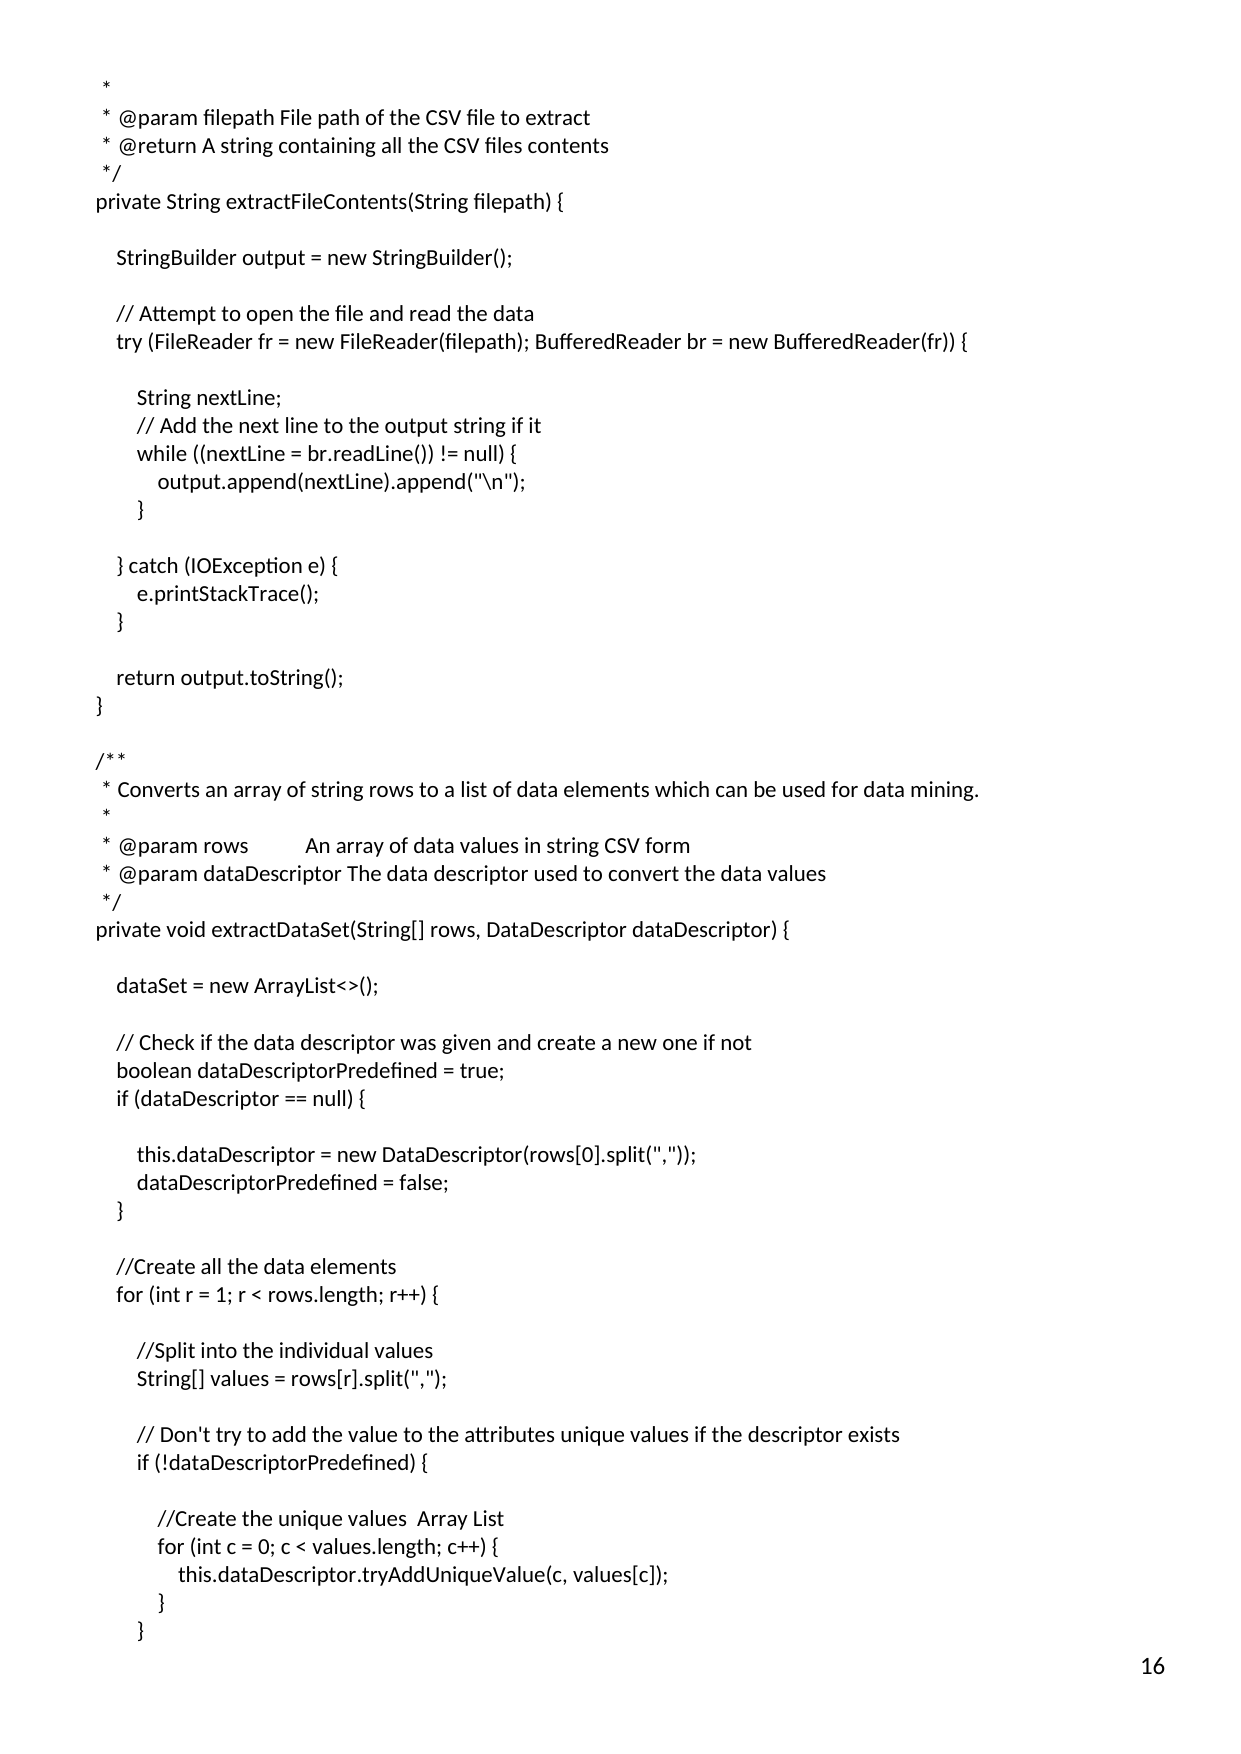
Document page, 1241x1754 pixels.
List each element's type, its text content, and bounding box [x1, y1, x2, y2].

text for (int r = 1; r < rows.length; r++) { [75, 1280, 1165, 1308]
text for (int c = 0; c < values.length; c++) { [75, 1532, 1165, 1560]
text output.append(nextLine).append("\n"); [75, 467, 1165, 495]
text try (FileReader fr = new FileReader(filepath); BufferedReader br = new BufferedReader(fr)) { [75, 327, 1165, 355]
text this.dataDescriptor = new DataDescriptor(rows[0].split(",")); [75, 1140, 1165, 1168]
text StringBuilder output = new StringBuilder(); [75, 243, 1165, 271]
text private String extractFileContents(String filepath) { [75, 187, 1165, 215]
text if (!dataDescriptorPredefined) { [75, 1448, 1165, 1476]
text * @param rows An array of data values in string CSV form [75, 832, 1165, 859]
text // Add the next line to the output string if it [75, 411, 1165, 439]
text return output.toString(); [75, 663, 1165, 691]
text } [75, 1196, 1165, 1224]
text } catch (IOException e) { [75, 551, 1165, 579]
text // Don't try to add the value to the attributes unique values if the descriptor exists [75, 1420, 1165, 1448]
text * Converts an array of string rows to a list of data elements which can be used for data mining. [75, 776, 1165, 803]
text } [75, 691, 1165, 719]
text } [75, 1616, 1165, 1644]
text * @param filepath File path of the CSV file to extract [75, 103, 1165, 131]
text //Create the unique values Array List [75, 1504, 1165, 1532]
text private void extractDataSet(String[] rows, DataDescriptor dataDescriptor) { [75, 916, 1165, 944]
text this.dataDescriptor.tryAddUniqueValue(c, values[c]); [75, 1560, 1165, 1588]
text */ [75, 159, 1165, 187]
text // Attempt to open the file and read the data [75, 299, 1165, 327]
text String[] values = rows[r].split(","); [75, 1364, 1165, 1392]
text //Split into the individual values [75, 1336, 1165, 1364]
text * [75, 803, 1165, 832]
text // Check if the data descriptor was given and create a new one if not [75, 1028, 1165, 1056]
text /** [75, 747, 1165, 776]
text */ [75, 888, 1165, 916]
text dataDescriptorPredefined = false; [75, 1168, 1165, 1196]
text if (dataDescriptor == null) { [75, 1084, 1165, 1112]
text } [75, 607, 1165, 635]
text String nextLine; [75, 383, 1165, 411]
text e.printStackTrace(); [75, 579, 1165, 607]
text * @param dataDescriptor The data descriptor used to convert the data values [75, 859, 1165, 888]
text while ((nextLine = br.readLine()) != null) { [75, 439, 1165, 467]
text //Create all the data elements [75, 1252, 1165, 1280]
text boolean dataDescriptorPredefined = true; [75, 1056, 1165, 1084]
text * @return A string containing all the CSV files contents [75, 131, 1165, 159]
text } [75, 1588, 1165, 1616]
text dataSet = new ArrayList<>(); [75, 972, 1165, 1000]
text * [75, 75, 1165, 103]
text } [75, 495, 1165, 523]
